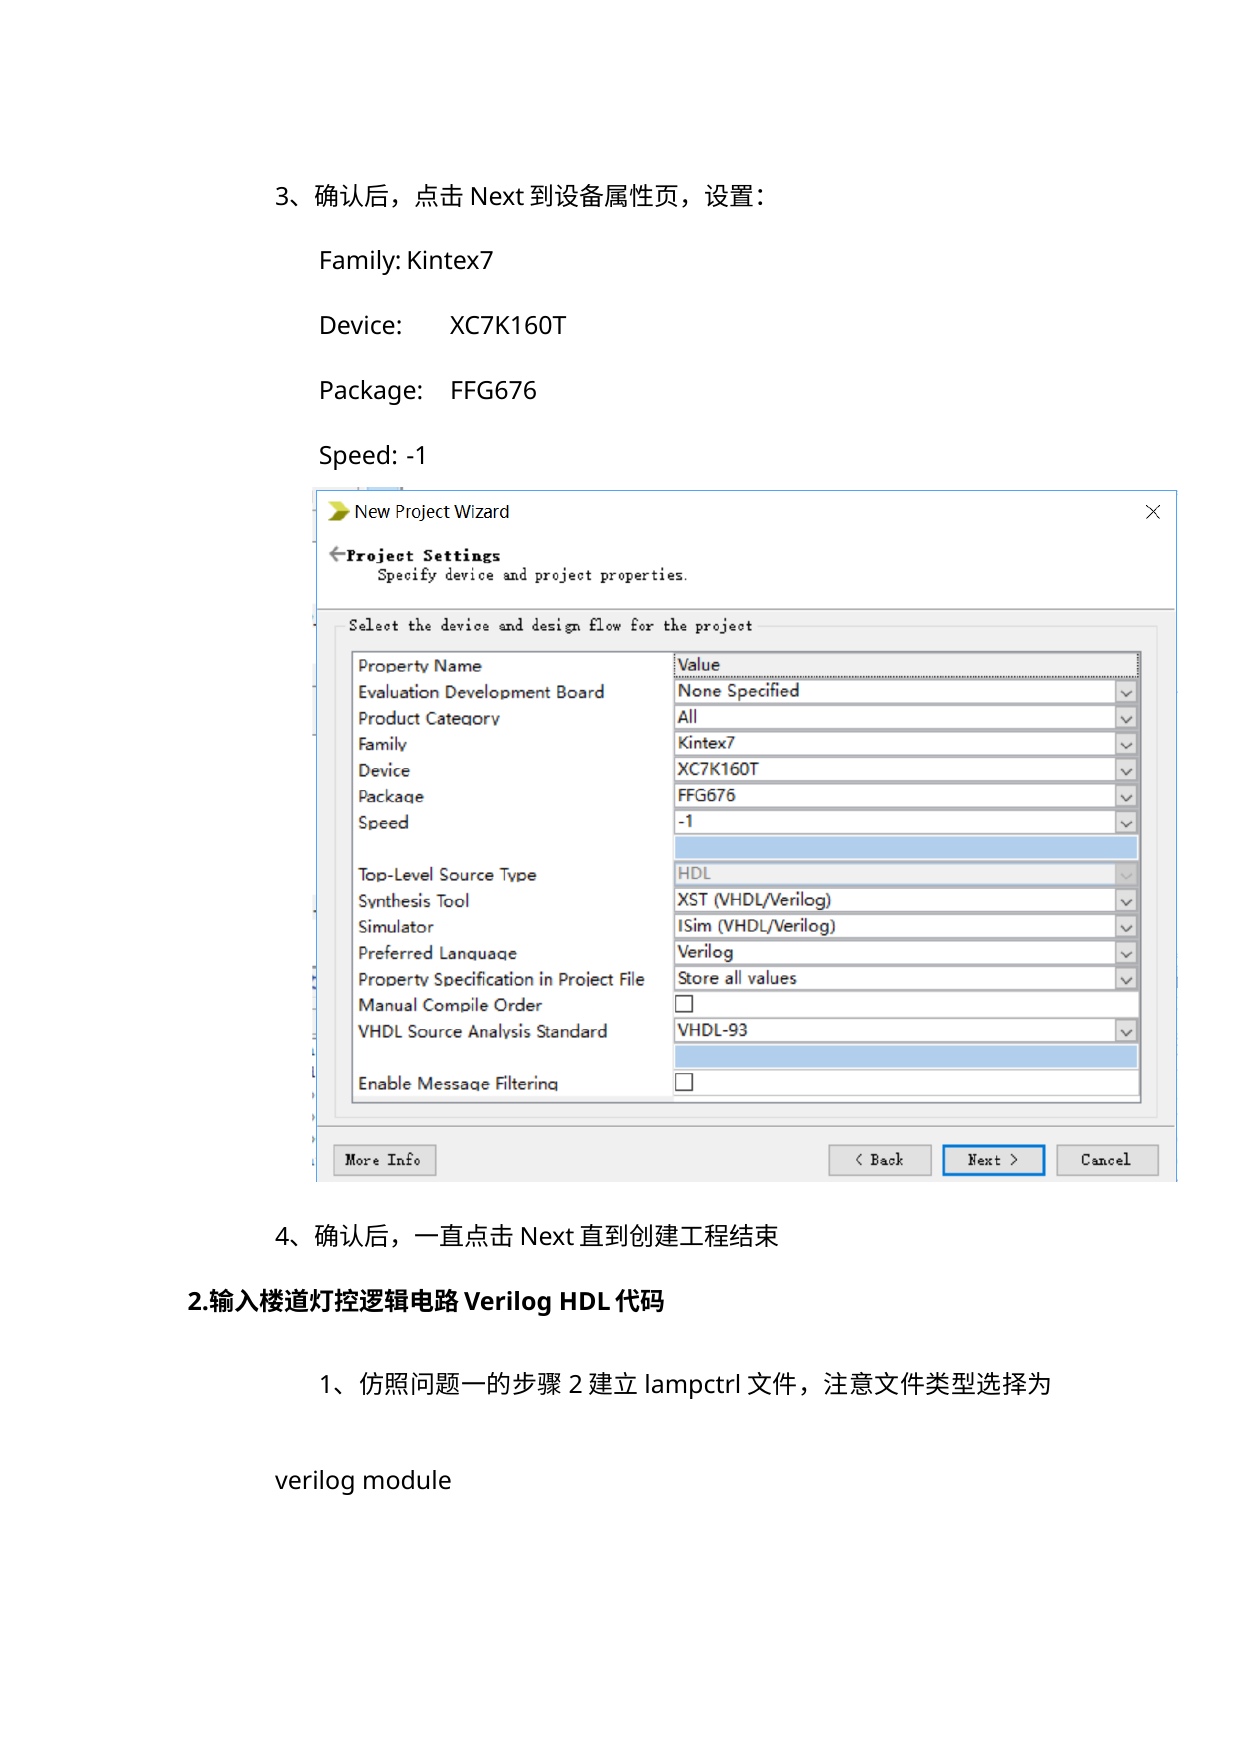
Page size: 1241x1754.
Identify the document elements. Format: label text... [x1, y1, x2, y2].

picture [312, 487, 1178, 1182]
text 3、确认后，点击Next到设备属性页，设置： [231, 162, 1053, 227]
text Speed: -1 [268, 422, 1053, 487]
list 1、仿照问题一的步骤2建立lampctrl文件，注意文件类型选择为verilog module [275, 1350, 1053, 1513]
text Device: XC7K160T [268, 292, 1053, 357]
text Package: FFG676 [268, 357, 1053, 422]
list 2.输入楼道灯控逻辑电路Verilog HDL代码 [187, 1267, 1053, 1332]
text Family: Kintex7 [269, 227, 1053, 292]
text 4、确认后，一直点击Next直到创建工程结束 [231, 1202, 1053, 1267]
